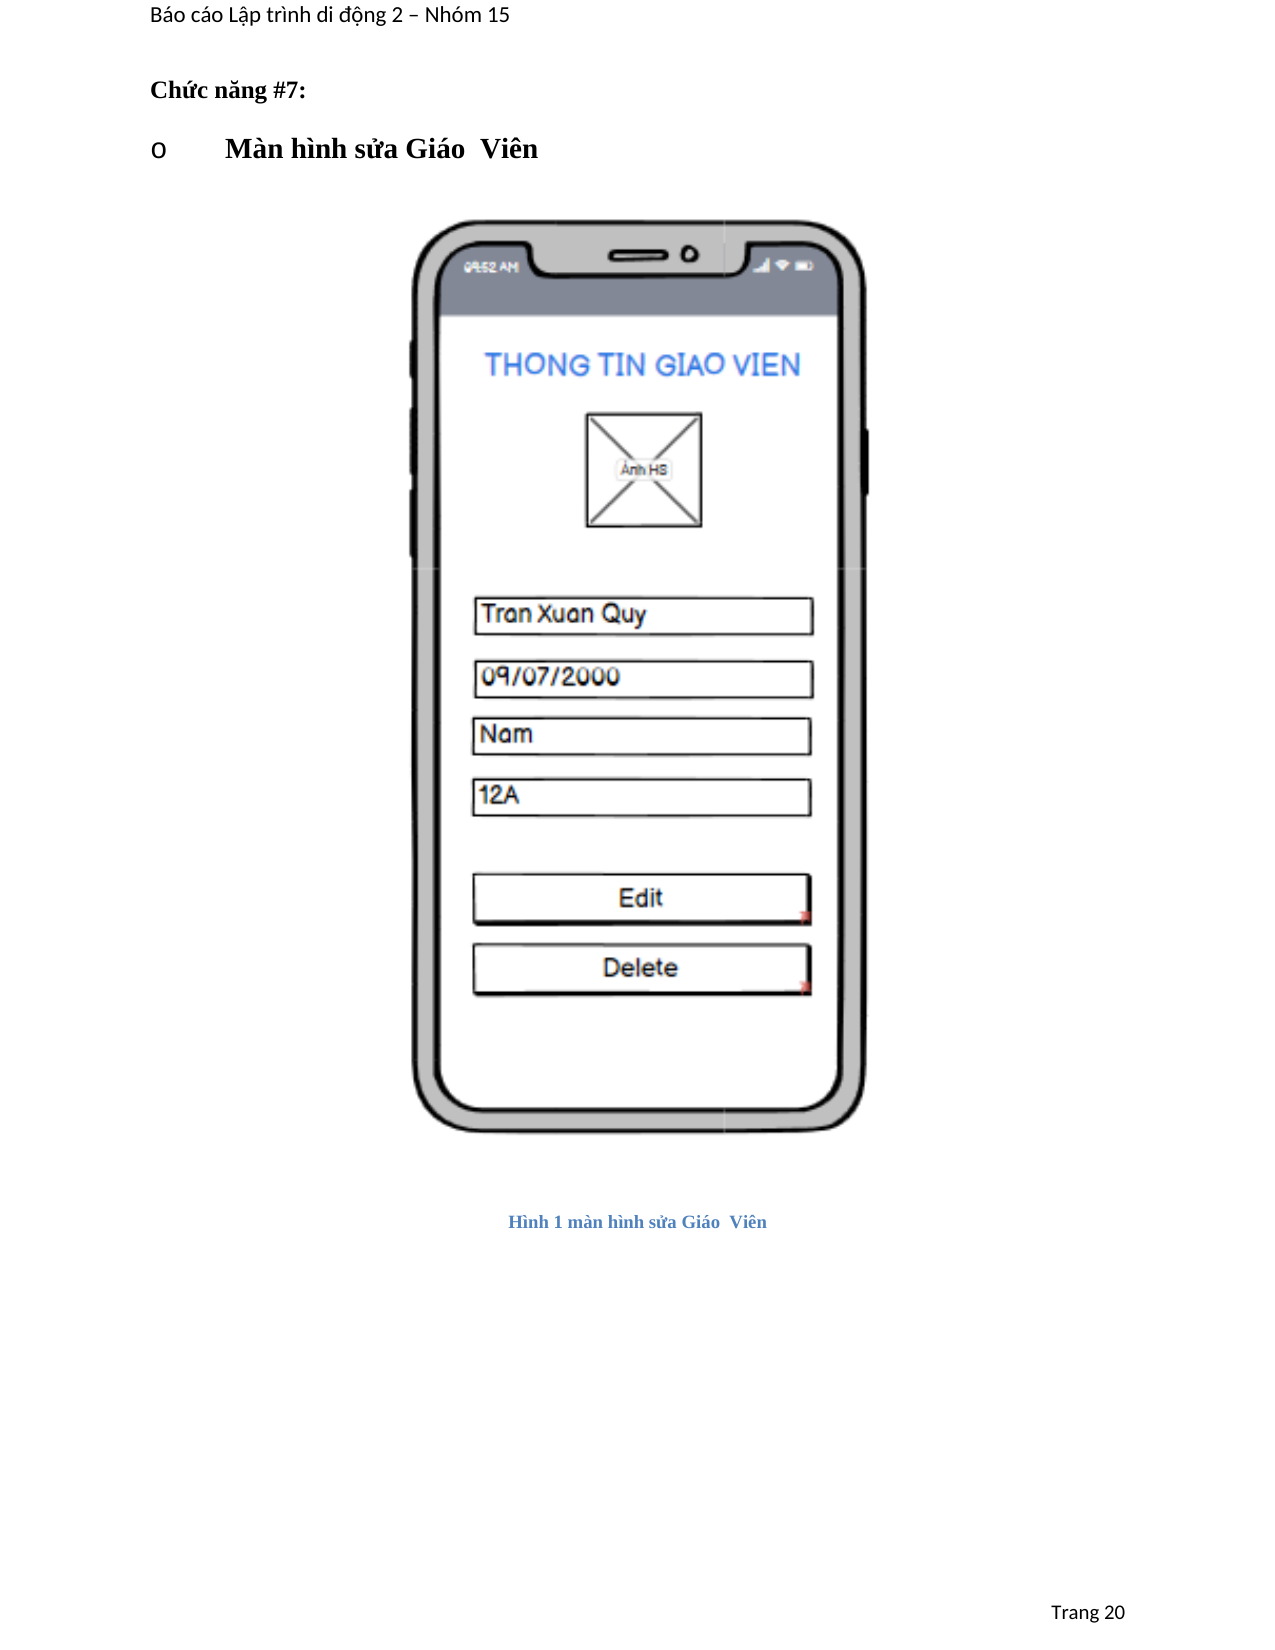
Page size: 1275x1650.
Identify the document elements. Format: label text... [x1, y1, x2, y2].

subtitle Màn hình sửa Giáo Viên [150, 131, 1125, 167]
text Hình 1 màn hình sửa Giáo Viên [150, 1211, 1125, 1233]
text Chức năng #7: [150, 75, 1125, 104]
picture [391, 212, 884, 1148]
